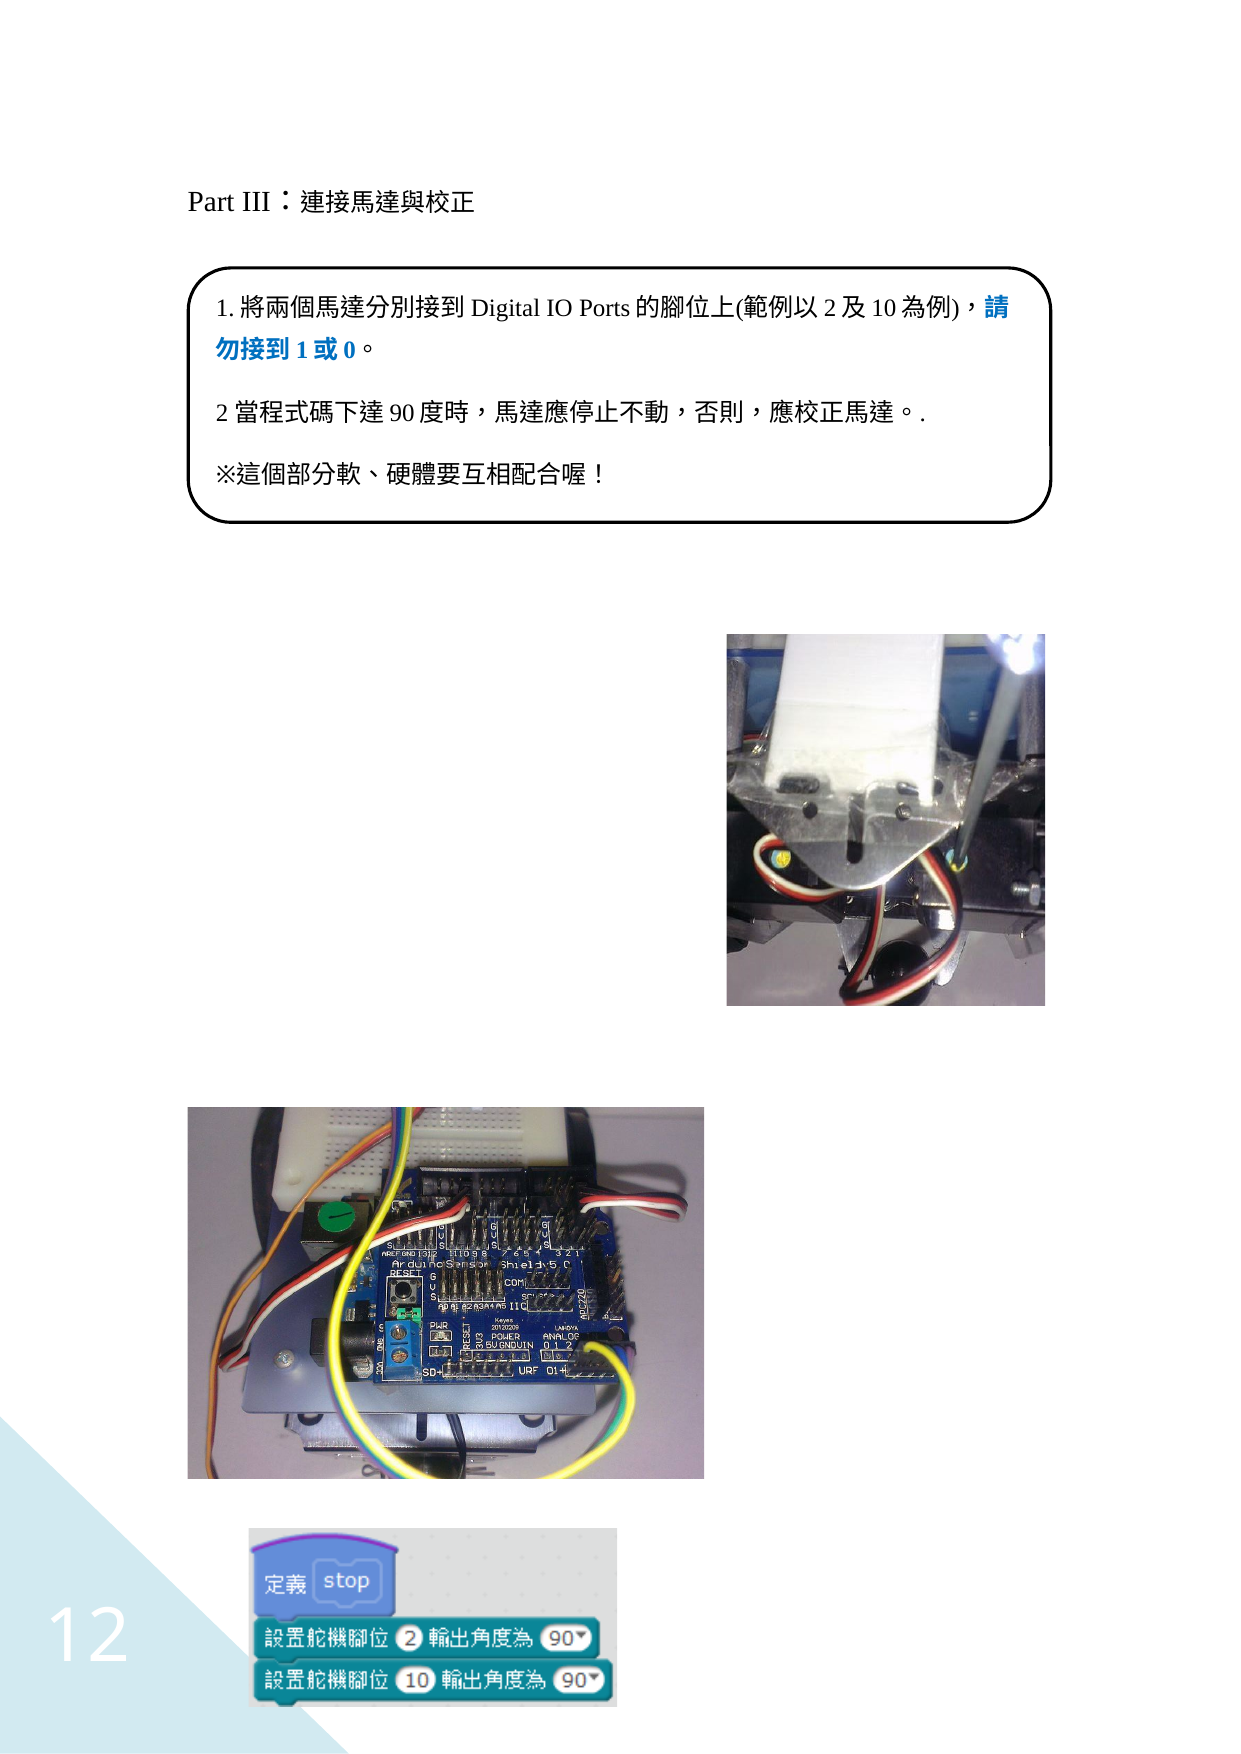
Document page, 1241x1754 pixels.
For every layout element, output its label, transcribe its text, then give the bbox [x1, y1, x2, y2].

text Part III：連接馬達與校正 [187, 161, 1053, 236]
picture [726, 634, 1046, 1006]
picture [248, 1528, 618, 1707]
picture [187, 1107, 705, 1479]
